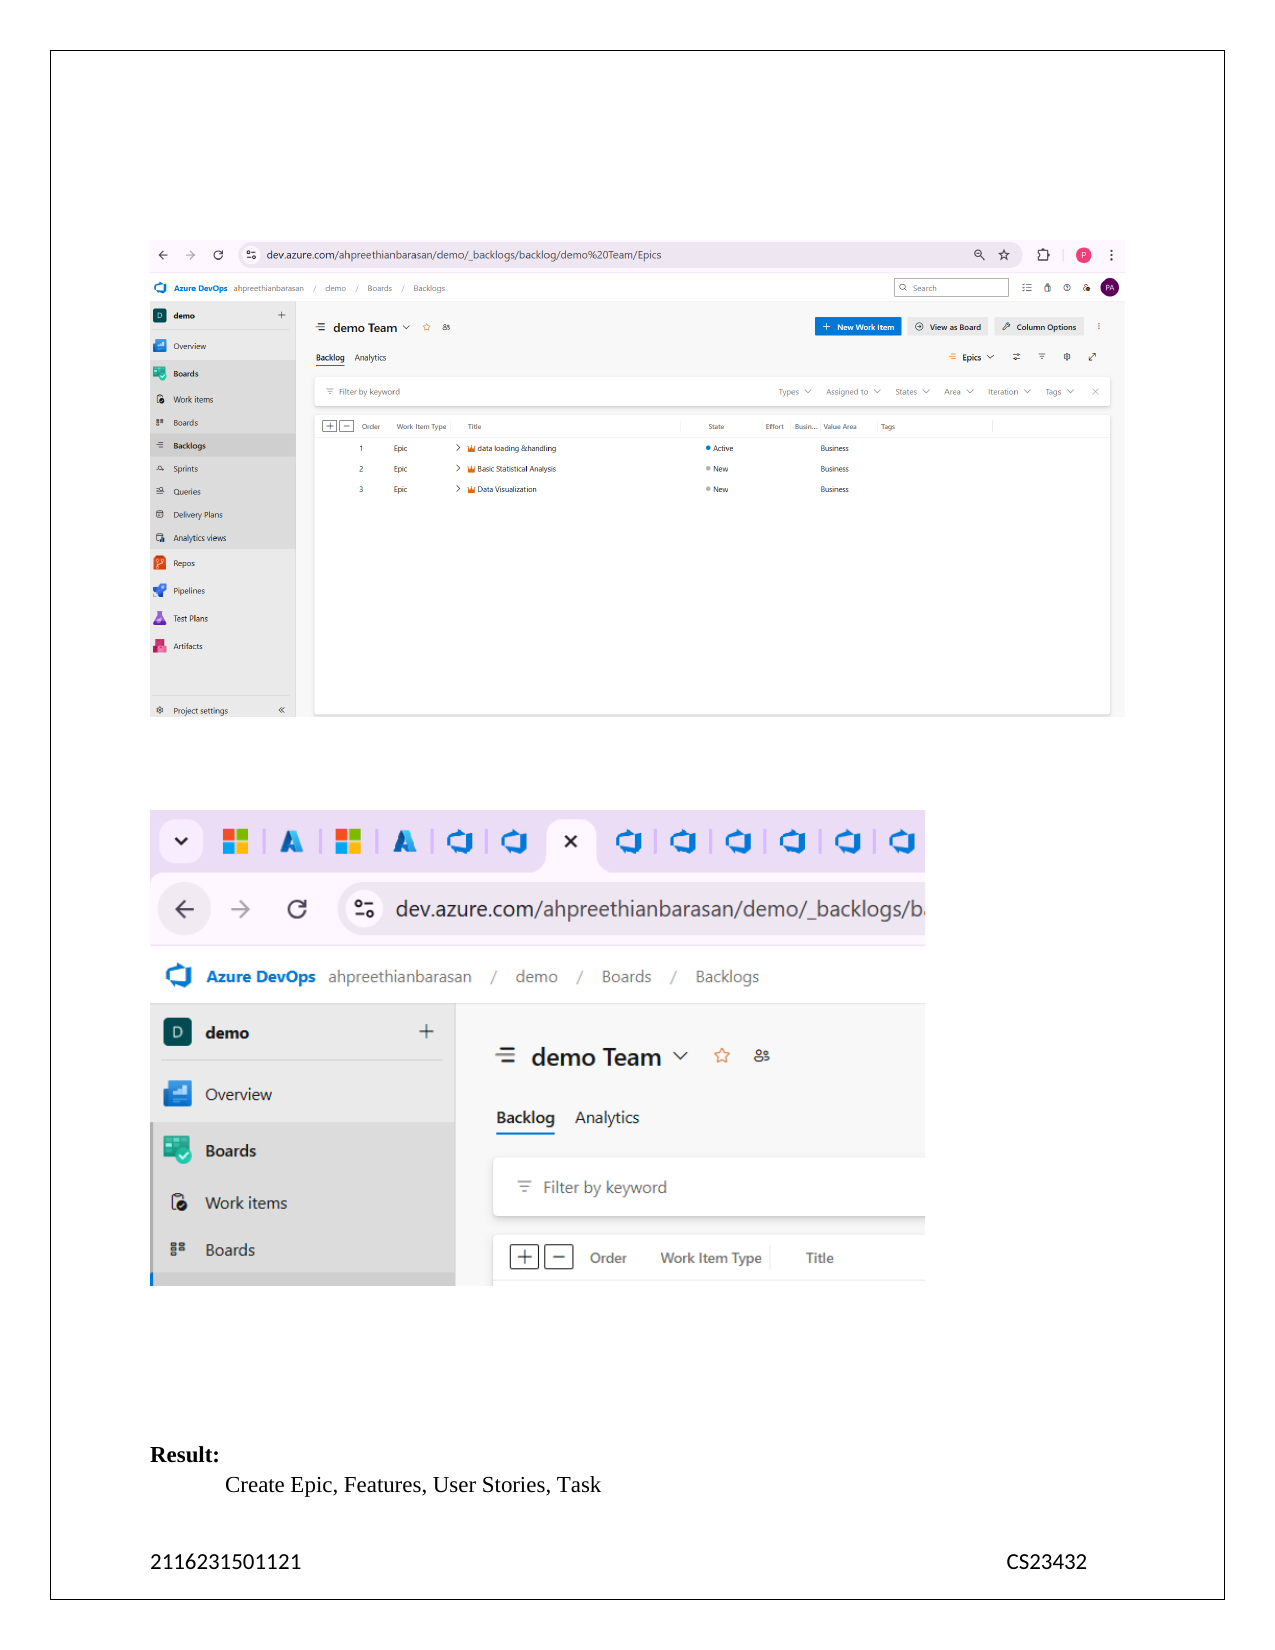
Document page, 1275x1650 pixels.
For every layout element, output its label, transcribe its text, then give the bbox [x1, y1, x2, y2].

text Create Epic, Features, User Stories, Task [150, 1471, 1125, 1497]
picture [150, 240, 1125, 717]
picture [150, 810, 926, 1286]
text Result: [150, 1441, 1125, 1467]
